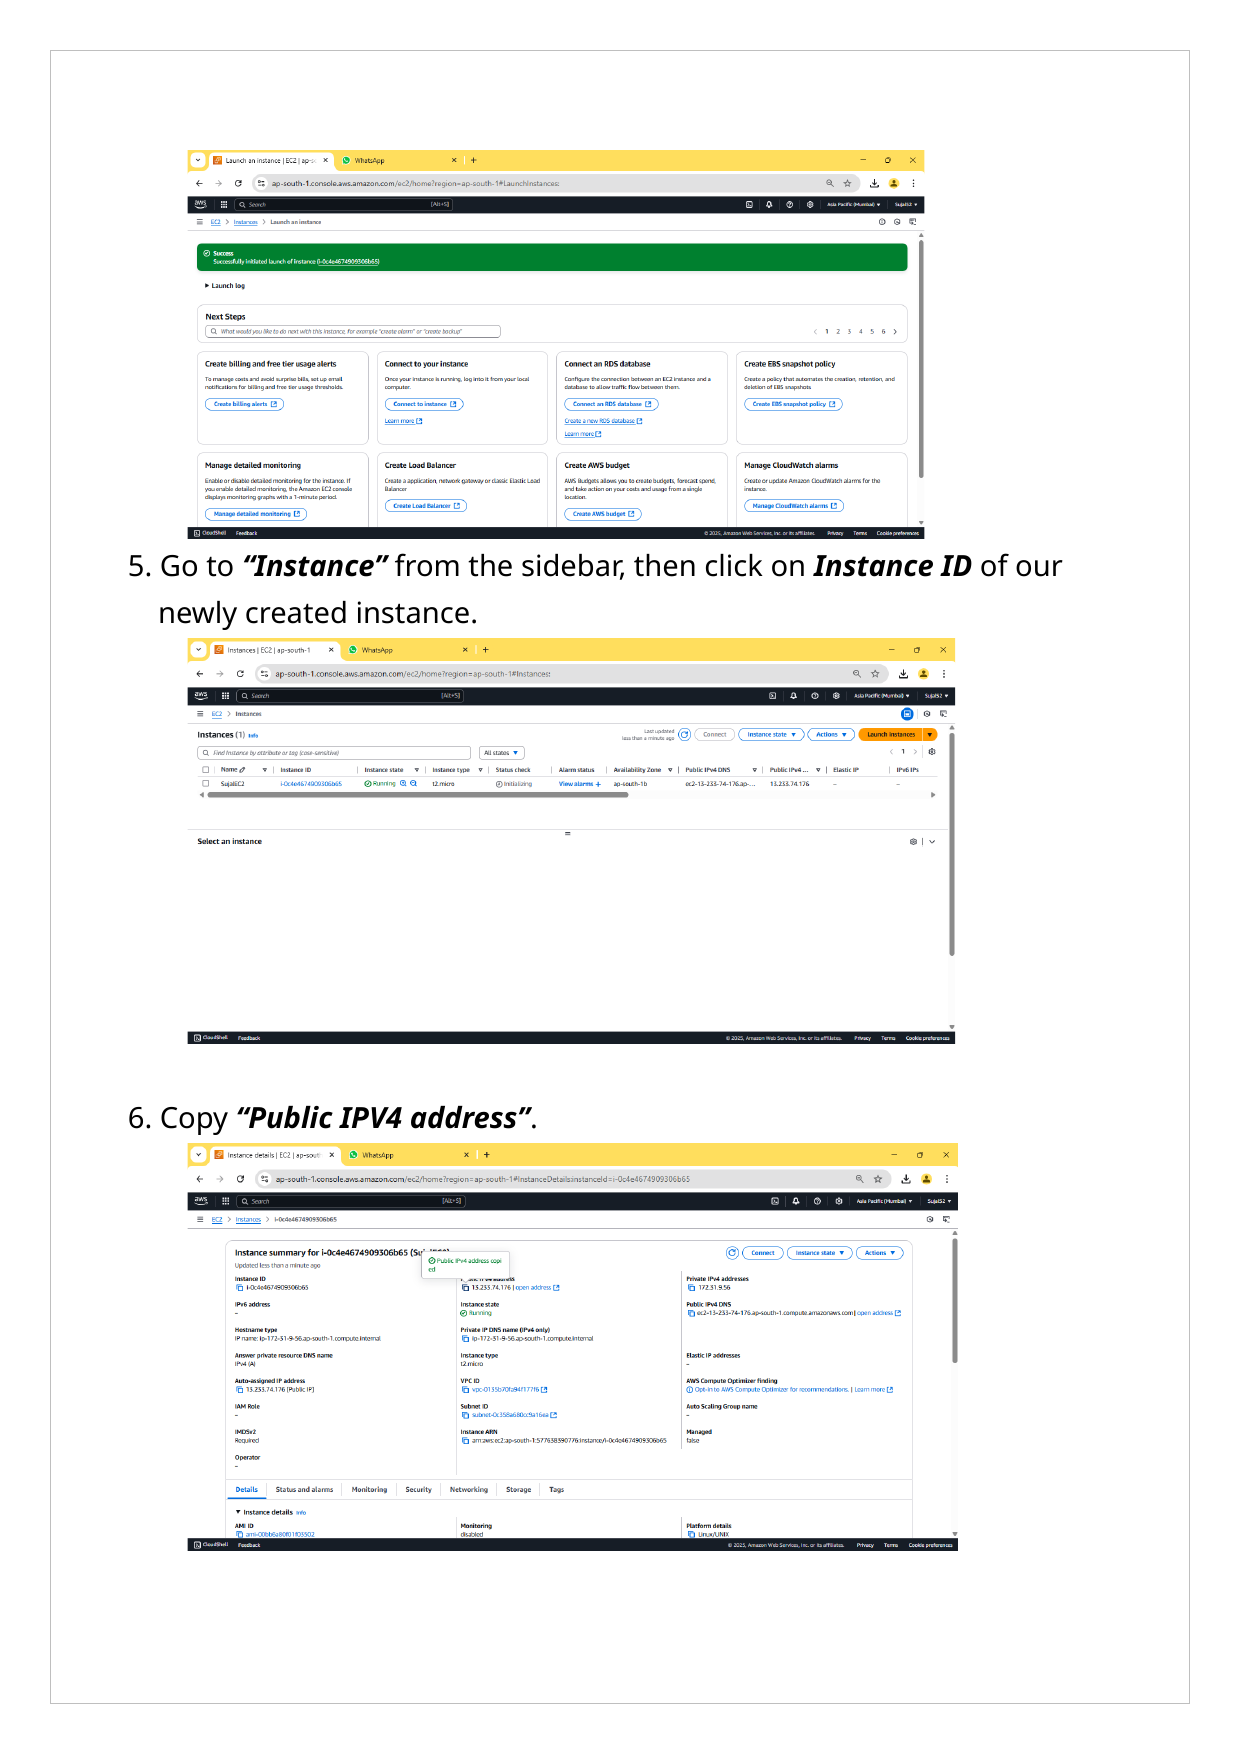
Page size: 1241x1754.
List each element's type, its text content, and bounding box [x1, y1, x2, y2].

text newly created instance. [112, 592, 1128, 632]
picture [187, 1143, 958, 1551]
text 5. Go to “Instance” from the sidebar, then click on Instance ID of our [112, 545, 1128, 584]
text 6. Copy “Public IPV4 address”. [112, 1097, 1128, 1137]
picture [187, 150, 925, 539]
picture [187, 638, 956, 1044]
